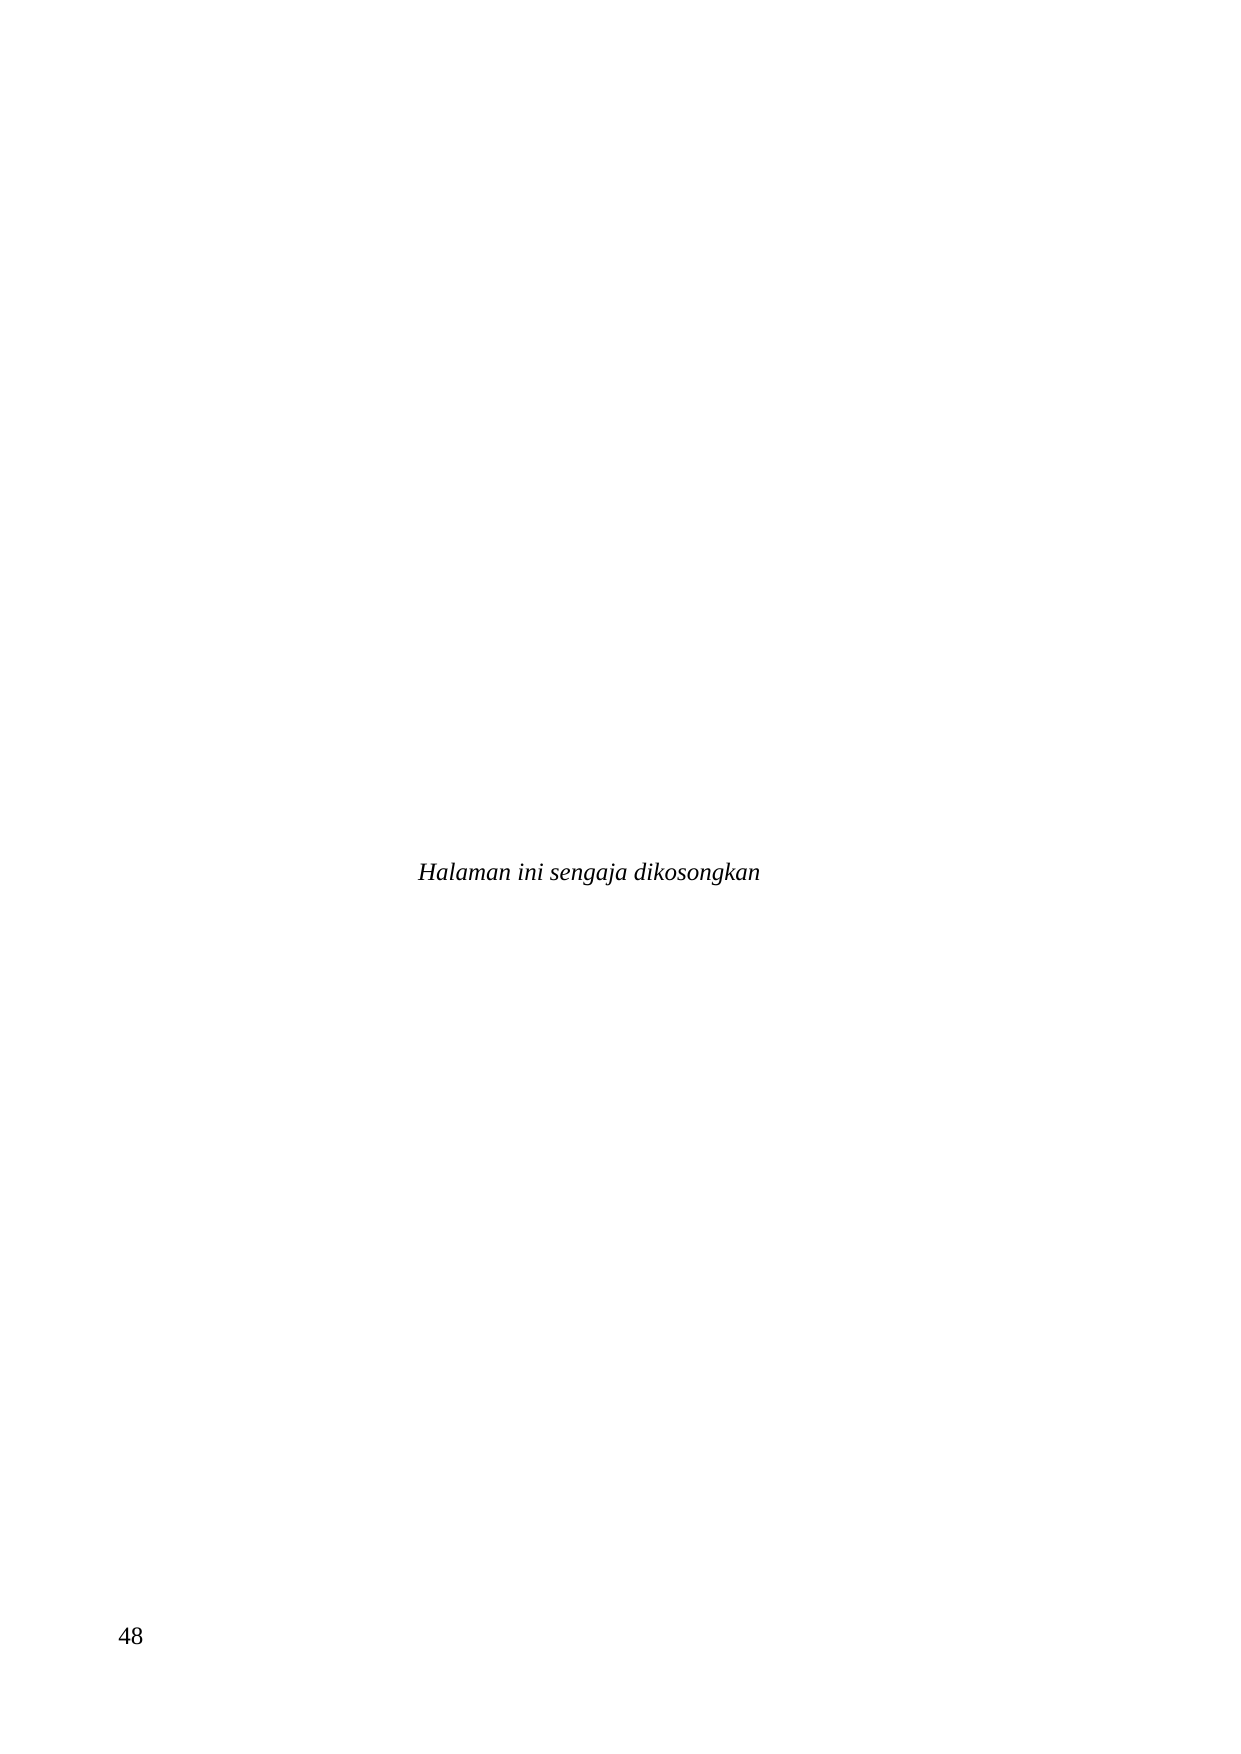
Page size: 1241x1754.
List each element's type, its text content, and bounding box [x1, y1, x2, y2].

table_header Halaman ini sengaja dikosongkan [118, 177, 1062, 1565]
